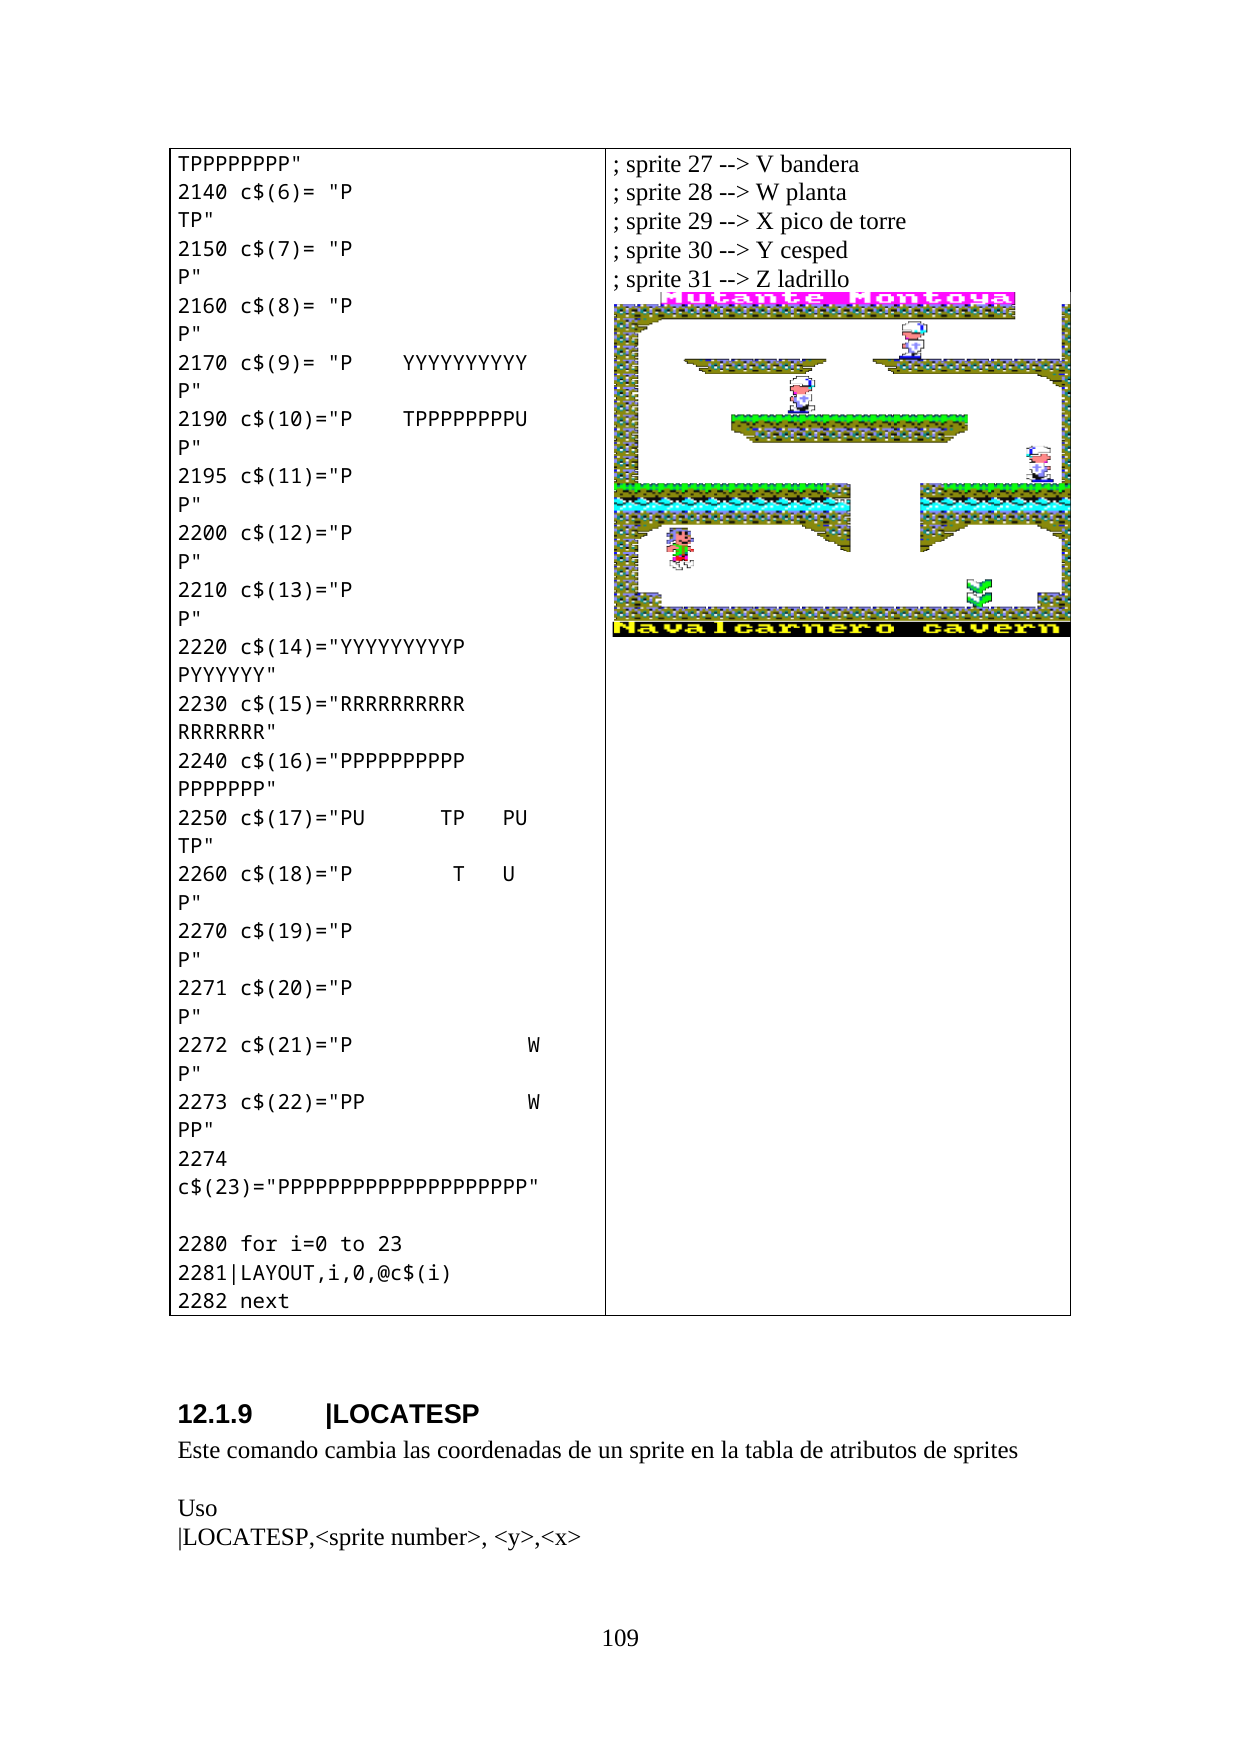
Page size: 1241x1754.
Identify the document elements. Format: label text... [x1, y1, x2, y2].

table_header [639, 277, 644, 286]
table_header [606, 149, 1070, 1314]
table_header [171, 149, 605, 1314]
text Uso [177, 1493, 1063, 1522]
text Este comando cambia las coordenadas de un sprite en la tabla de atributos de sprites [177, 1436, 1063, 1464]
picture [612, 292, 1071, 637]
text |LOCATESP,<sprite number>, <y>,<x> [177, 1522, 1063, 1551]
subtitle |LOCATESP [177, 1398, 1063, 1429]
